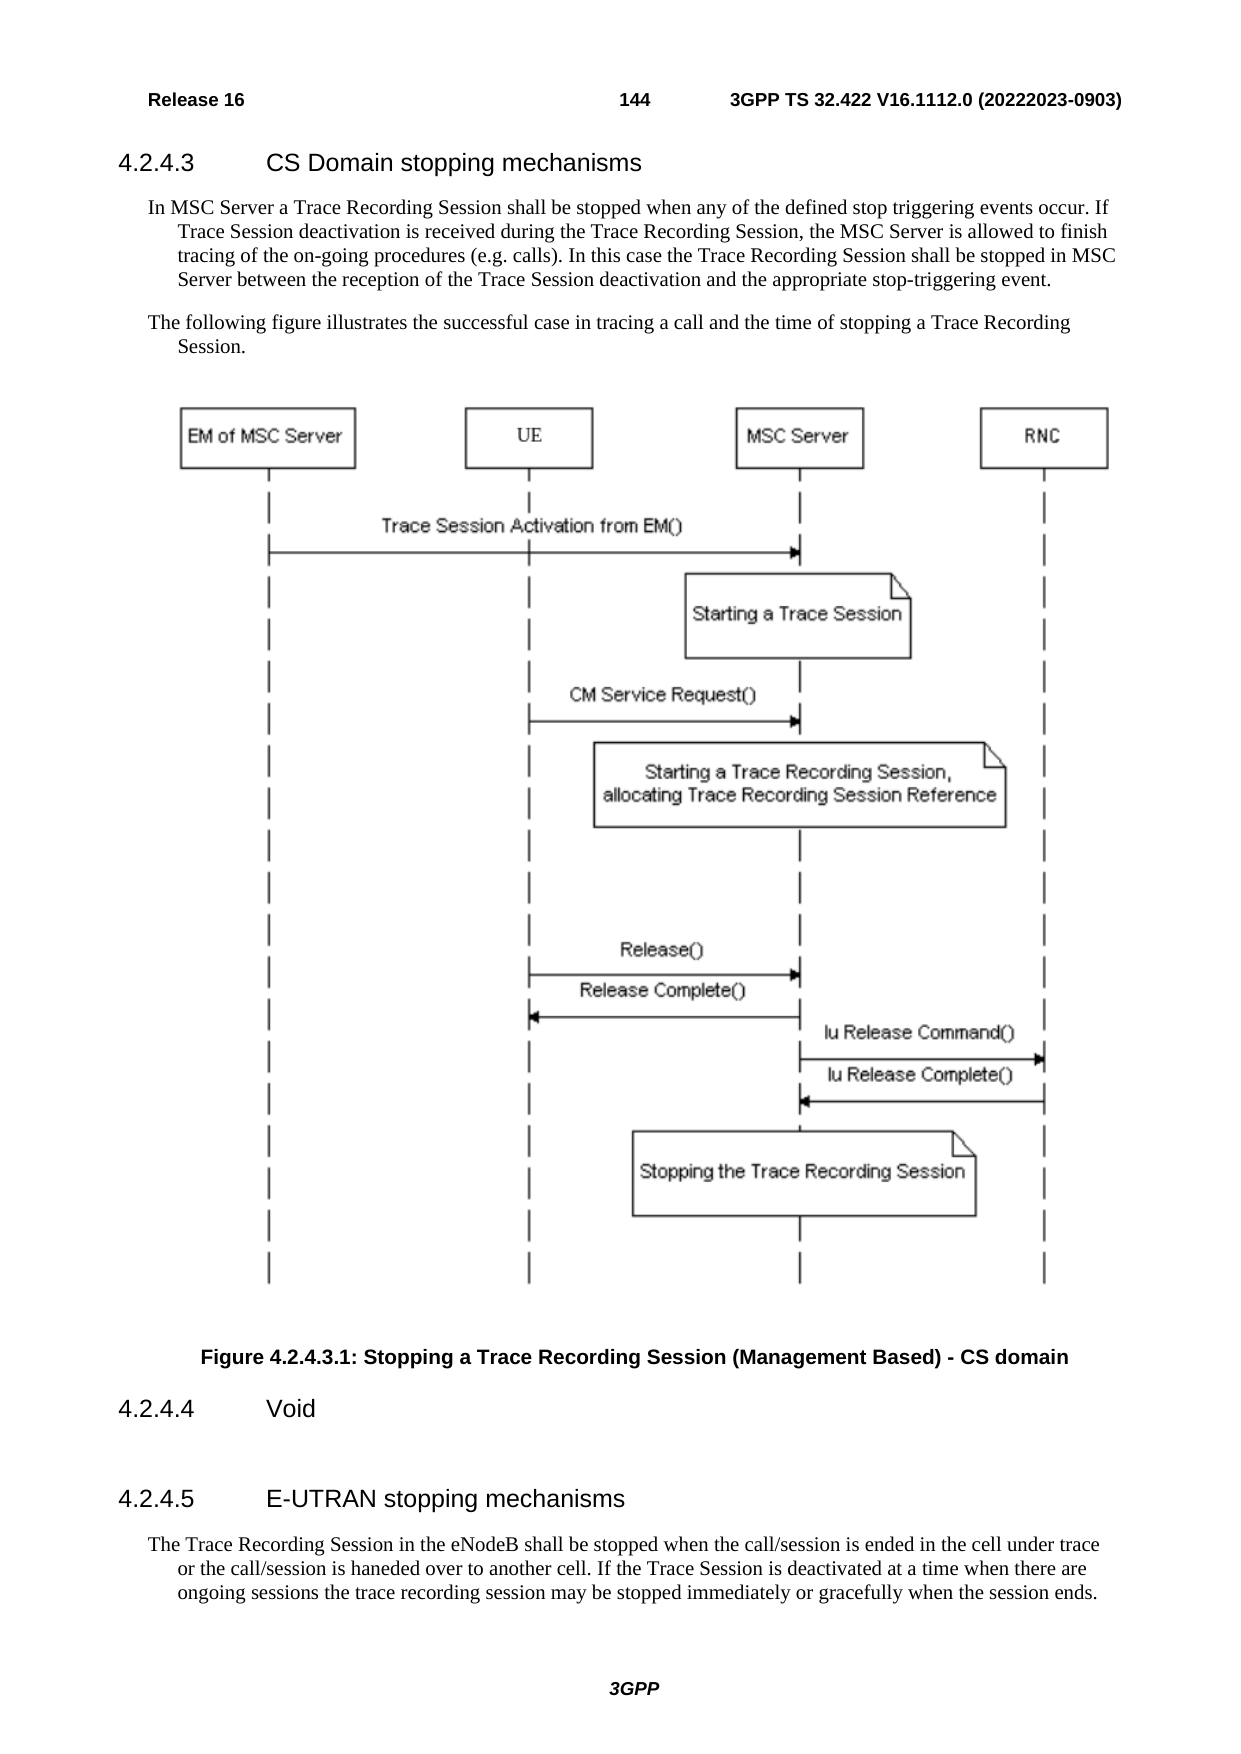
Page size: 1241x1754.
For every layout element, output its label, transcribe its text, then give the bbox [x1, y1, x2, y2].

text The following figure illustrates the successful case in tracing a call and the time of stopping a Trace Recording Session. [148, 310, 1122, 358]
text Figure 4.2.4.3.1: Stopping a Trace Recording Session (Management Based) - CS domain [148, 1345, 1122, 1369]
subtitle 4.2.4.5 E-UTRAN stopping mechanisms [118, 1484, 1122, 1513]
text In MSC Server a Trace Recording Session shall be stopped when any of the defined stop triggering events occur. If Trace Session deactivation is received during the Trace Recording Session, the MSC Server is allowed to finish tracing of the on-going procedures (e.g. calls). In this case the Trace Recording Session shall be stopped in MSC Server between the reception of the Trace Session deactivation and the appropriate stop-triggering event. [148, 195, 1122, 291]
subtitle 4.2.4.4 Void [118, 1394, 1122, 1422]
text The Trace Recording Session in the eNodeB shall be stopped when the call/session is ended in the cell under trace or the call/session is haneded over to another cell. If the Trace Session is deactivated at a time when there are ongoing sessions the trace recording session may be stopped immediately or gracefully when the session ends. [148, 1532, 1122, 1604]
subtitle 4.2.4.3 CS Domain stopping mechanisms [118, 147, 1122, 176]
